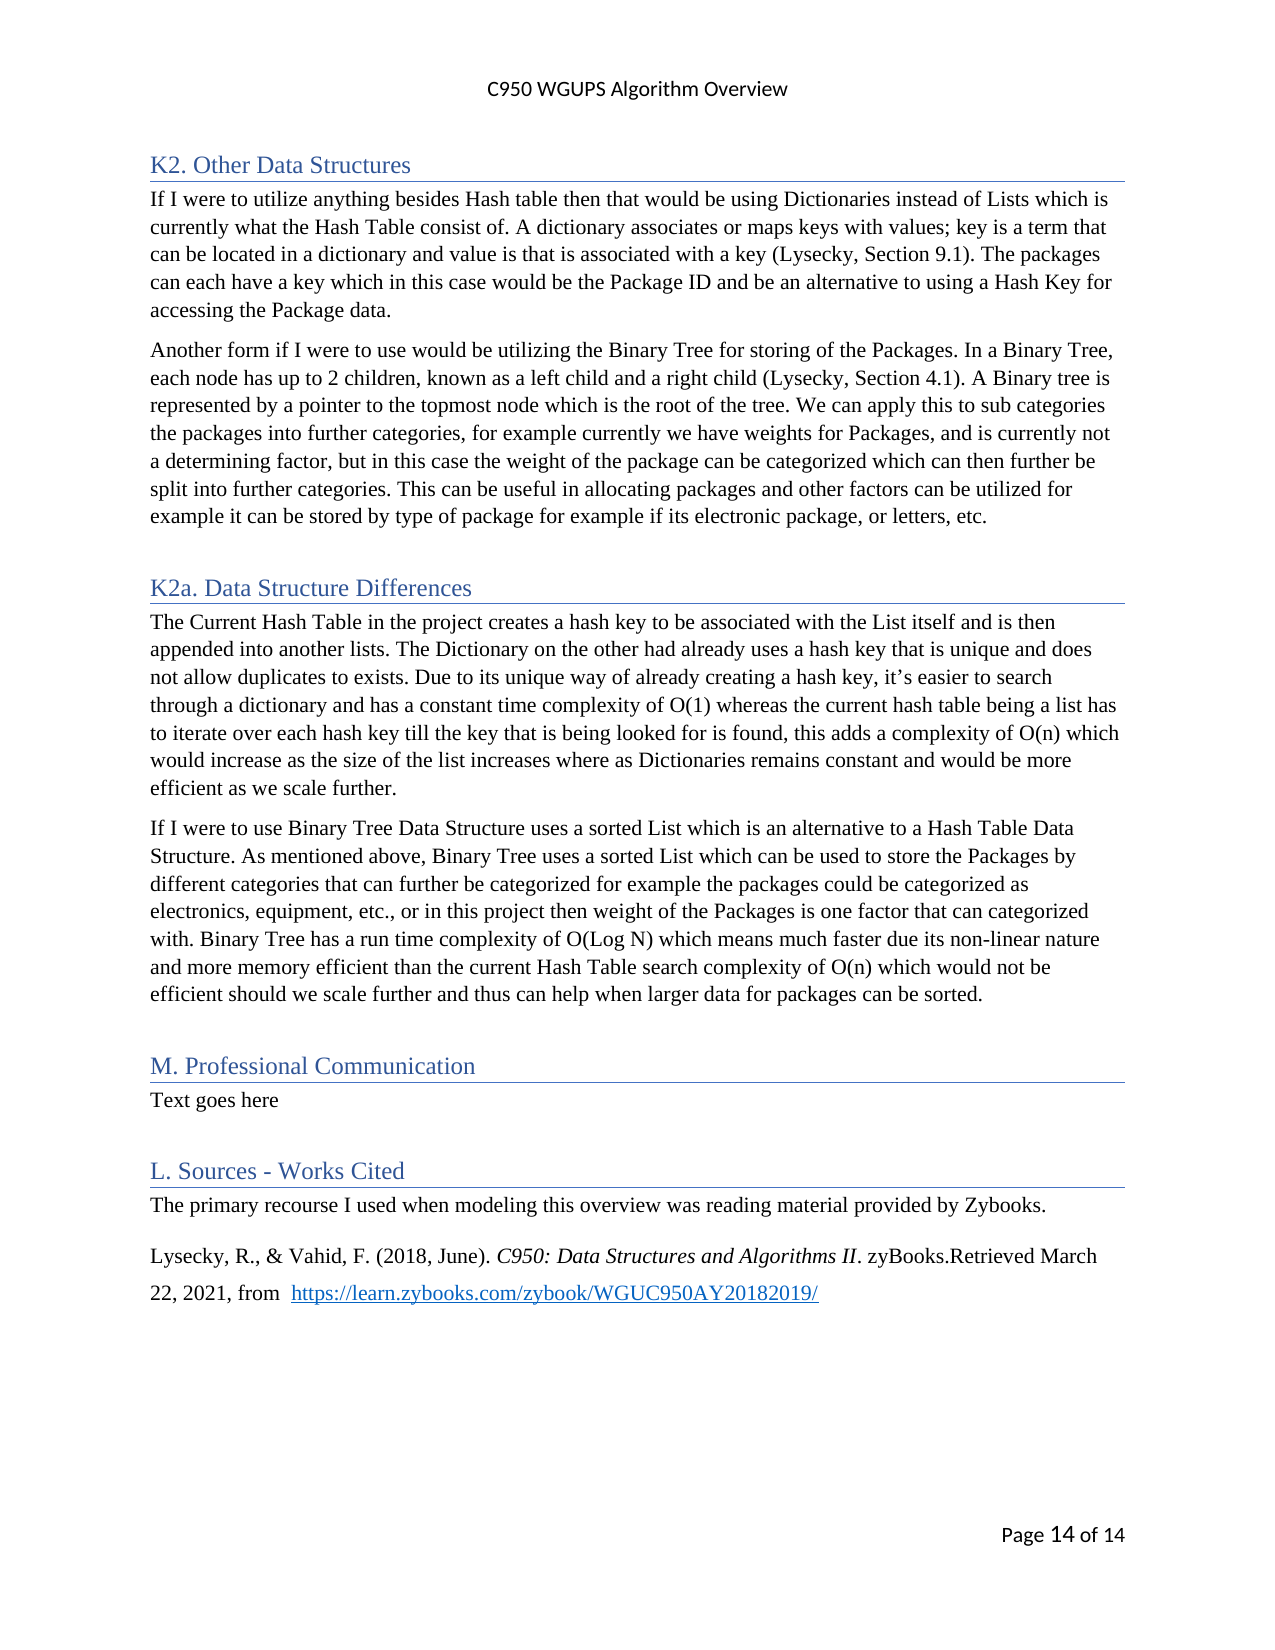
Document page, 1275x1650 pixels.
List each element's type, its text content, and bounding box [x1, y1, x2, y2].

text If I were to use Binary Tree Data Structure uses a sorted List which is an alternative to a Hash Table Data Structure. As mentioned above, Binary Tree uses a sorted List which can be used to store the Packages by different categories that can further be categorized for example the packages could be categorized as electronics, equipment, etc., or in this project then weight of the Packages is one factor that can categorized with. Binary Tree has a run time complexity of O(Log N) which means much faster due its non-linear nature and more memory efficient than the current Hash Table search complexity of O(n) which would not be efficient should we scale further and thus can help when larger data for packages can be sorted. [150, 815, 1125, 1007]
subtitle L. Sources - Works Cited [150, 1156, 1125, 1187]
text The primary recourse I used when modeling this overview was reading material provided by Zybooks. [150, 1192, 1125, 1217]
text Lysecky, R., & Vahid, F. (2018, June). C950: Data Structures and Algorithms II. zyBooks.Retrieved March 22, 2021, from https://learn.zybooks.com/zybook/WGUC950AY20182019/ [150, 1243, 1125, 1306]
subtitle K2. Other Data Structures [150, 150, 1125, 181]
text The Current Hash Table in the project creates a hash key to be associated with the List itself and is then appended into another lists. The Dictionary on the other had already uses a hash key that is unique and does not allow duplicates to exists. Due to its unique way of already creating a hash key, it’s easier to search through a dictionary and has a constant time complexity of O(1) whereas the current hash table being a list has to iterate over each hash key till the key that is being looked for is found, this adds a complexity of O(n) which would increase as the size of the list increases where as Dictionaries remains constant and would be more efficient as we scale further. [150, 609, 1125, 800]
text Text goes here [150, 1087, 1125, 1112]
text If I were to utilize anything besides Hash table then that would be using Dictionaries instead of Lists which is currently what the Hash Table consist of. A dictionary associates or maps keys with values; key is a term that can be located in a dictionary and value is that is associated with a key (Lysecky, Section 9.1). The packages can each have a key which in this case would be the Package ID and be an alternative to using a Hash Key for accessing the Package data. [150, 186, 1125, 322]
subtitle M. Professional Communication [150, 1051, 1125, 1082]
text Another form if I were to use would be utilizing the Binary Tree for storing of the Packages. In a Binary Tree, each node has up to 2 children, known as a left child and a right child (Lysecky, Section 4.1). A Binary tree is represented by a pointer to the topmost node which is the root of the tree. We can apply this to sub categories the packages into further categories, for example currently we have weights for Packages, and is currently not a determining factor, but in this case the weight of the package can be categorized which can then further be split into further categories. This can be useful in allocating packages and other factors can be utilized for example it can be stored by type of package for example if its electronic package, or letters, etc. [150, 337, 1125, 528]
subtitle K2a. Data Structure Differences [150, 573, 1125, 603]
